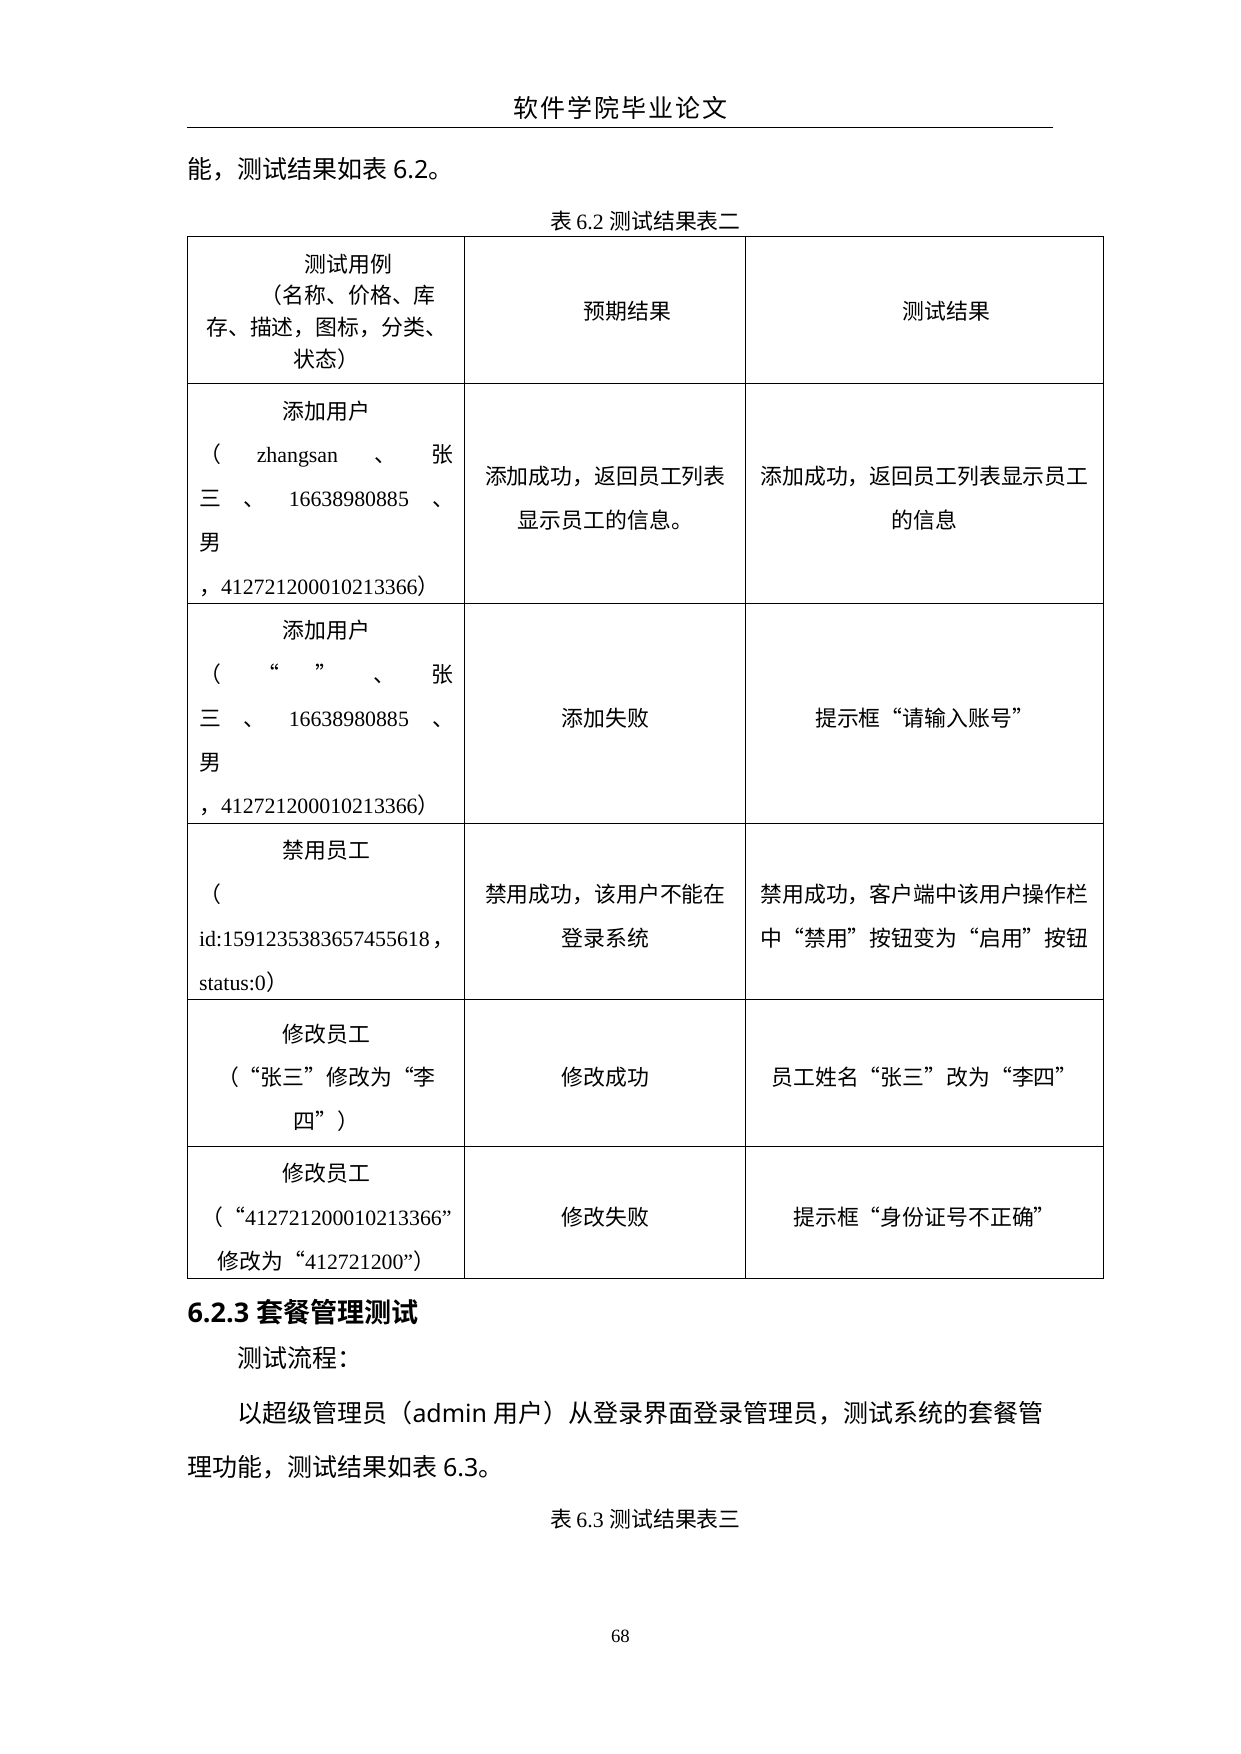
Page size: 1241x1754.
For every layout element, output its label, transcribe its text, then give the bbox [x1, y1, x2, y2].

table_cell 提示框“请输入账号” [746, 604, 1103, 823]
text 6.2.3 套餐管理测试 [187, 1291, 1053, 1331]
table_cell 禁用员工 （id:1591235383657455618，status:0） [188, 824, 464, 999]
table_cell 提示框“身份证号不正确” [746, 1147, 1103, 1278]
table_cell 修改员工 （“张三”修改为“李四”） [188, 1000, 464, 1146]
text 表6.3 测试结果表三 [187, 1502, 1053, 1533]
table_cell 禁用成功，该用户不能在登录系统 [465, 824, 745, 999]
text 表6.2 测试结果表二 [187, 204, 1053, 236]
table_cell 添加用户 （“”、张三、16638980885、男，412721200010213366） [188, 604, 464, 823]
table_cell 禁用成功，客户端中该用户操作栏中“禁用”按钮变为“启用”按钮 [746, 824, 1103, 999]
table_cell 添加成功，返回员工列表显示员工的信息 [746, 384, 1103, 603]
table_cell 添加成功，返回员工列表显示员工的信息。 [465, 384, 745, 603]
text 测试流程： [187, 1339, 1053, 1375]
table_cell 添加用户 （zhangsan、张三、16638980885、男，412721200010213366） [188, 384, 464, 603]
table_cell 员工姓名“张三”改为“李四” [746, 1000, 1103, 1146]
table_cell 添加失败 [465, 604, 745, 823]
table_header 测试结果 [746, 237, 1103, 383]
table_cell 修改失败 [465, 1147, 745, 1278]
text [187, 150, 1053, 186]
table_cell 修改成功 [465, 1000, 745, 1146]
text 以超级管理员（admin 用户）从登录界面登录管理员，测试系统的套餐管理功能，测试结果如表 6.3。 [187, 1393, 1053, 1484]
table_header 测试用例 （名称、价格、库存、描述，图标，分类、状态） [188, 237, 464, 383]
table_cell 修改员工 （“412721200010213366”修改为“412721200”） [188, 1147, 464, 1278]
table_header 预期结果 [465, 237, 745, 383]
